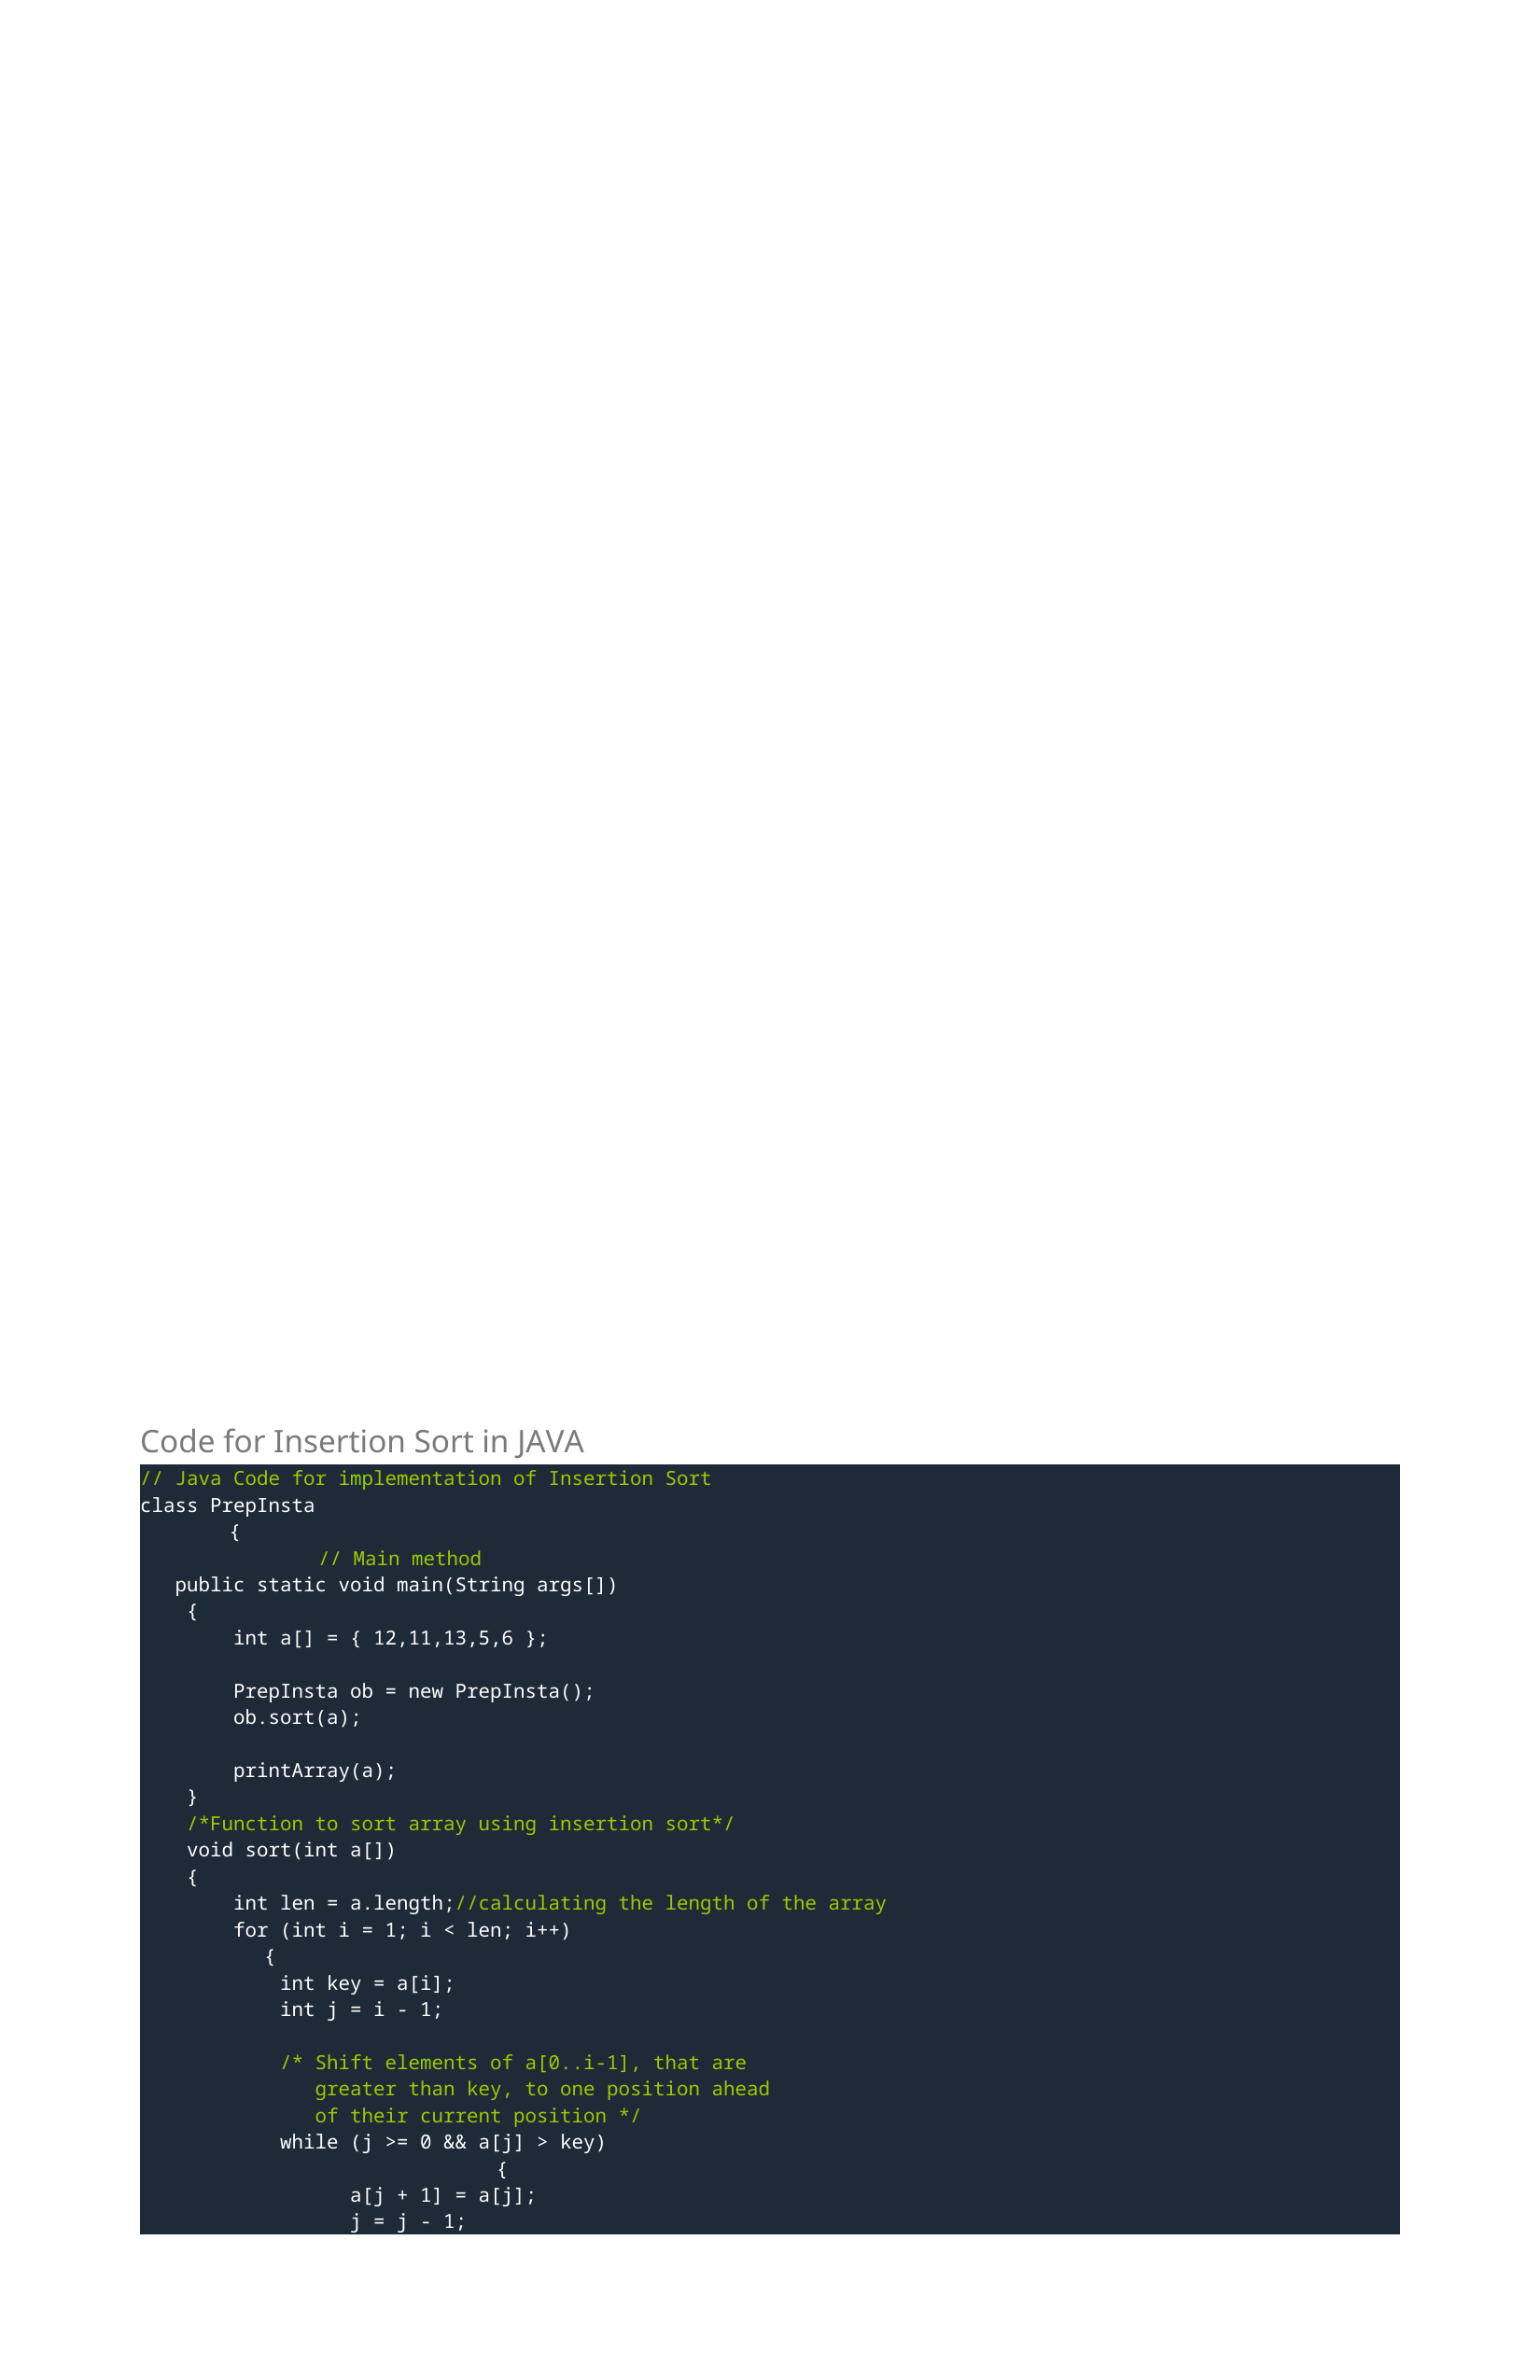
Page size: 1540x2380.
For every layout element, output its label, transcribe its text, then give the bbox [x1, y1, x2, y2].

text } [140, 1784, 1400, 1810]
text a[j + 1] = a[j]; [140, 2181, 1400, 2208]
text printArray(a); [140, 1757, 1400, 1784]
text /* Shift elements of a[0..i-1], that are [140, 2049, 1400, 2075]
text // Main method [140, 1545, 1400, 1571]
text // Java Code for implementation of Insertion Sort [140, 1464, 1400, 1491]
text class PrepInsta [140, 1491, 1400, 1518]
text while (j >= 0 && a[j] > key) [140, 2128, 1400, 2155]
text { [140, 2155, 1400, 2181]
text /*Function to sort array using insertion sort*/ [140, 1810, 1400, 1836]
text int key = a[i]; [140, 1969, 1400, 1995]
text of their current position */ [140, 2102, 1400, 2128]
text void sort(int a[]) [140, 1836, 1400, 1863]
text j = j - 1; [140, 2208, 1400, 2234]
text greater than key, to one position ahead [140, 2075, 1400, 2102]
text int j = i - 1; [140, 1995, 1400, 2023]
text { [140, 1863, 1400, 1889]
text for (int i = 1; i < len; i++) [140, 1916, 1400, 1942]
subtitle Code for Insertion Sort in JAVA [140, 1419, 1400, 1462]
text { [140, 1518, 1400, 1545]
text int len = a.length;//calculating the length of the array [140, 1889, 1400, 1916]
text ob.sort(a); [140, 1703, 1400, 1730]
text public static void main(String args[]) [140, 1571, 1400, 1598]
text int a[] = { 12,11,13,5,6 }; [140, 1624, 1400, 1650]
text PrepInsta ob = new PrepInsta(); [140, 1677, 1400, 1703]
text { [140, 1942, 1400, 1969]
text { [140, 1598, 1400, 1624]
